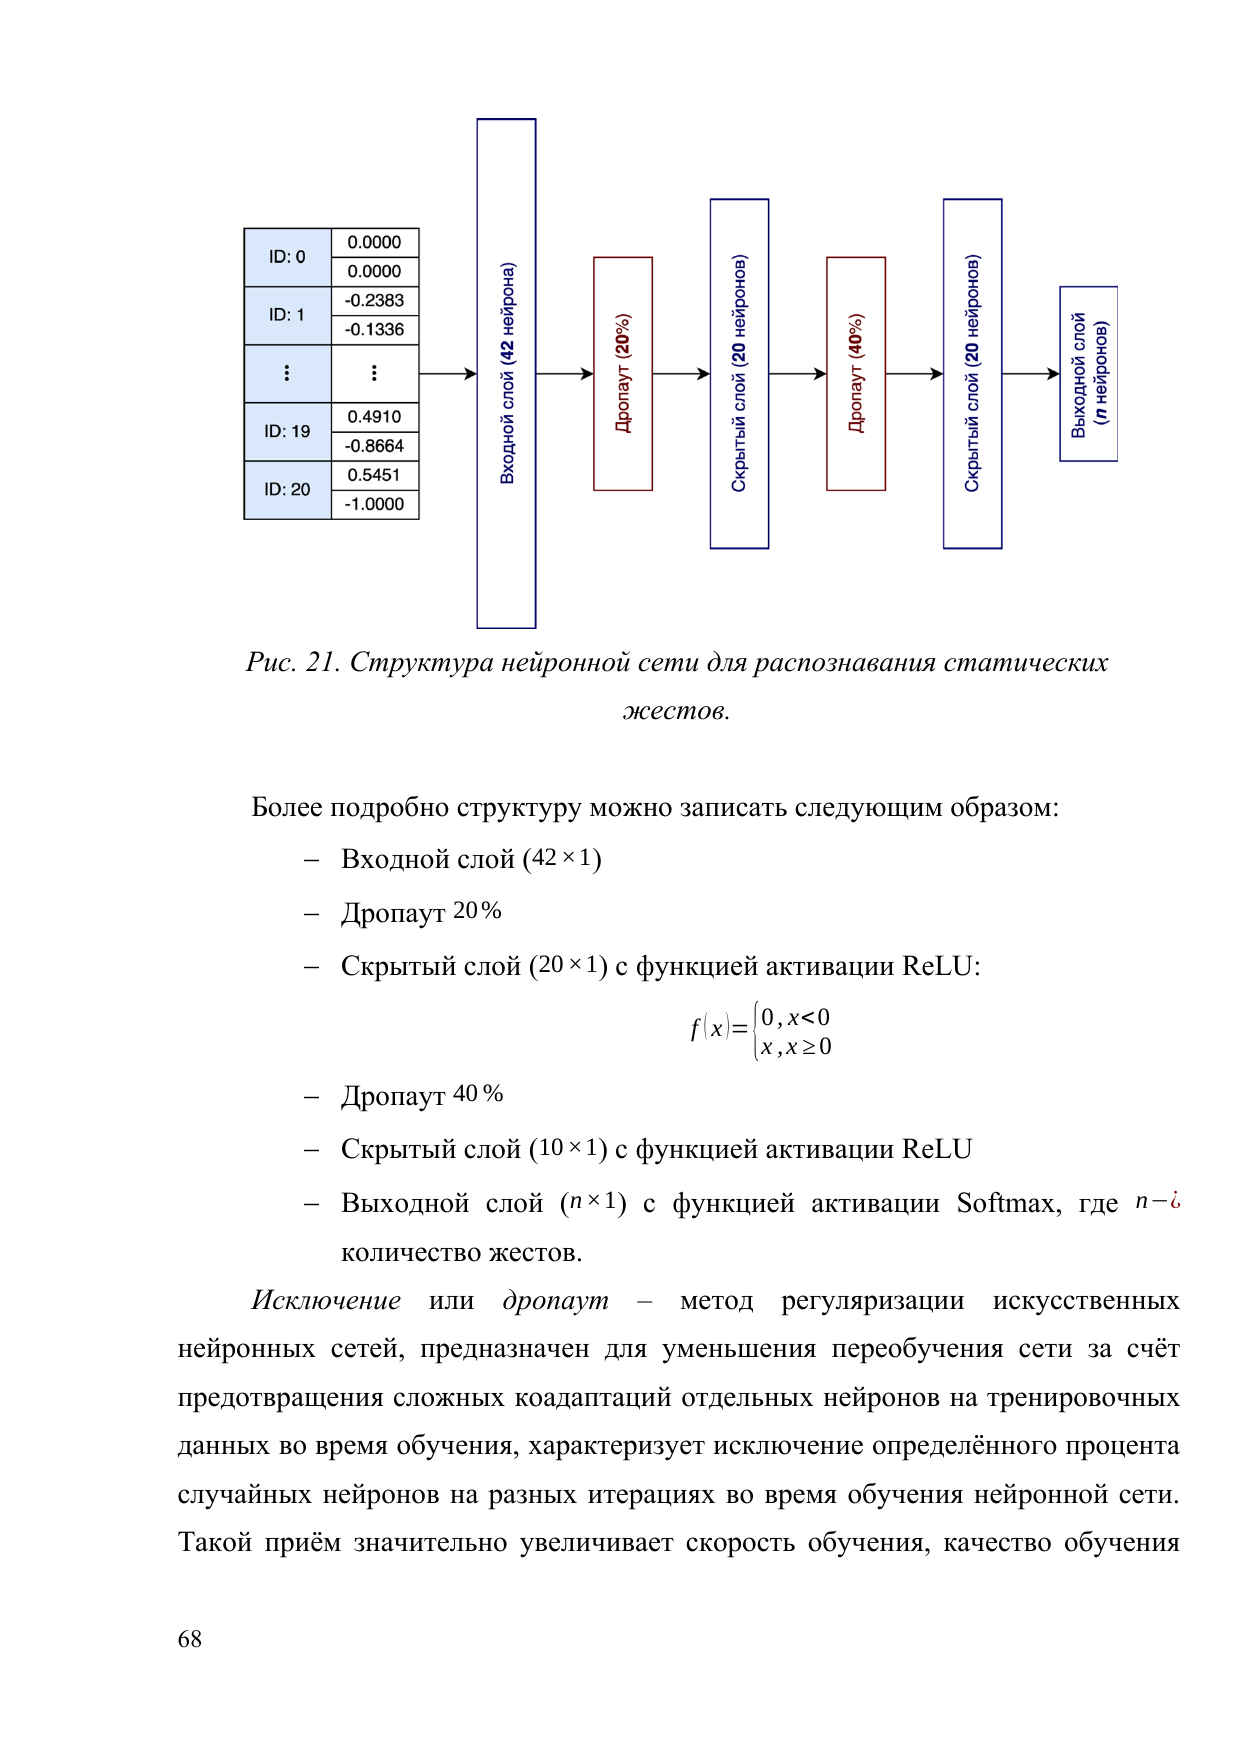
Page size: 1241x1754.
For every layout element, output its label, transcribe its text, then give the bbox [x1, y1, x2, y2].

list Входной слой () [303, 839, 1181, 875]
list Скрытый слой () с функцией активации ReLU [303, 1129, 1181, 1165]
table_header [177, 118, 1180, 645]
picture [243, 118, 1118, 629]
list Дропаут [303, 893, 1181, 928]
list Скрытый слой () с функцией активации ReLU: [303, 946, 1181, 982]
text Более подробно структуру можно записать следующим образом: [177, 791, 1181, 823]
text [177, 1283, 1181, 1558]
list Выходной слой () с функцией активации Softmax, где количество жестов. [303, 1183, 1181, 1267]
list Дропаут [303, 1076, 1181, 1112]
table_cell Рис. 21. Структура нейронной сети для распознавания статических жестов. [177, 645, 1180, 742]
